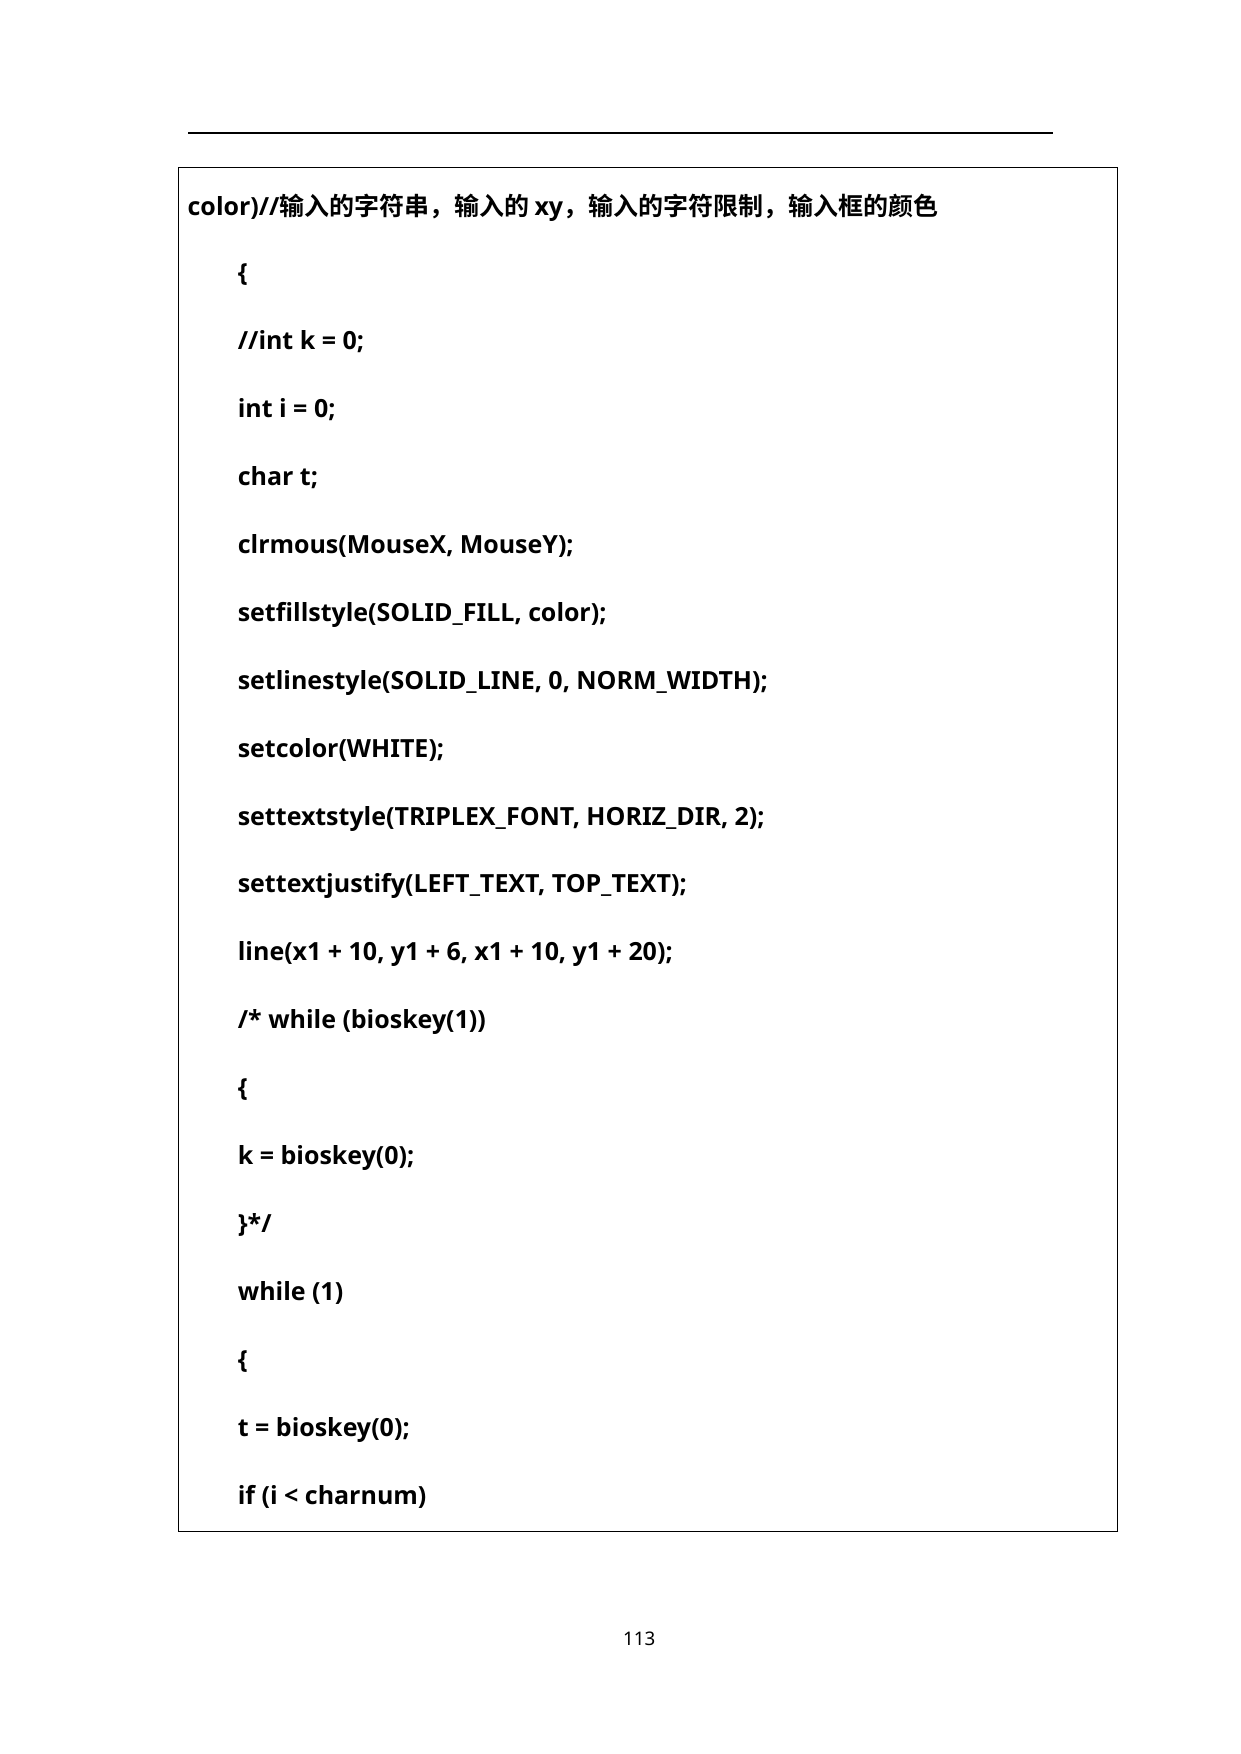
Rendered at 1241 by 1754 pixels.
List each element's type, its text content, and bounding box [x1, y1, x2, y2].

text if (i < charnum) [179, 1457, 1117, 1531]
text line(x1 + 10, y1 + 6, x1 + 10, y1 + 20); [187, 917, 1053, 985]
text int i = 0; [187, 374, 1053, 442]
text k = bioskey(0); [187, 1121, 1053, 1189]
text t = bioskey(0); [187, 1393, 1053, 1457]
text setfillstyle(SOLID_FILL, color); [187, 578, 1053, 646]
text setlinestyle(SOLID_LINE, 0, NORM_WIDTH); [187, 646, 1053, 713]
text setcolor(WHITE); [187, 713, 1053, 781]
text //int k = 0; [187, 306, 1053, 374]
text { [187, 1325, 1053, 1393]
text { [187, 238, 1053, 306]
text char t; [187, 442, 1053, 510]
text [179, 168, 1117, 238]
text while (1) [187, 1257, 1053, 1325]
text }*/ [187, 1189, 1053, 1257]
text { [187, 1053, 1053, 1121]
text settextjustify(LEFT_TEXT, TOP_TEXT); [187, 849, 1053, 917]
text settextstyle(TRIPLEX_FONT, HORIZ_DIR, 2); [187, 781, 1053, 849]
text /* while (bioskey(1)) [187, 985, 1053, 1053]
text clrmous(MouseX, MouseY); [187, 510, 1053, 578]
